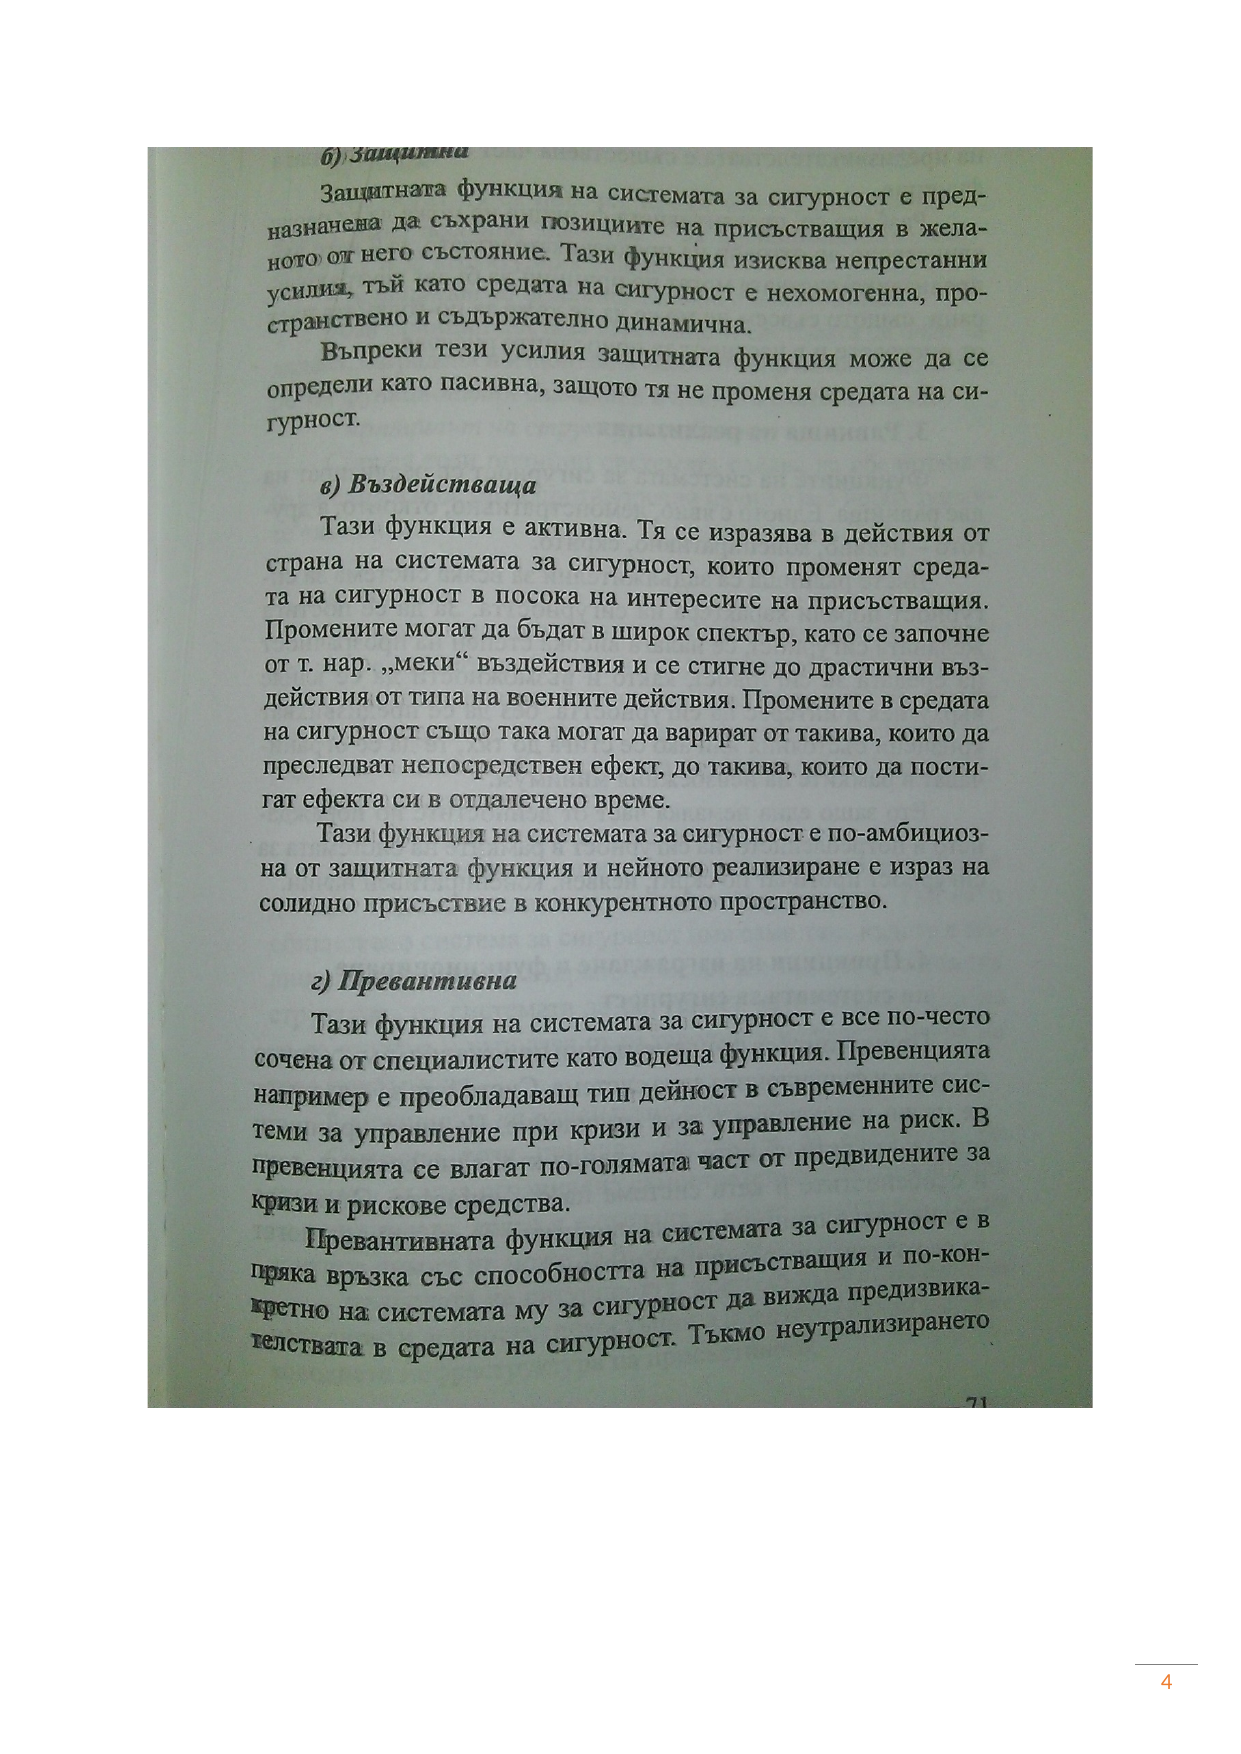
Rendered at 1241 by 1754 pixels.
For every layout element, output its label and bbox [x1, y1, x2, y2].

picture [147, 147, 1093, 1408]
